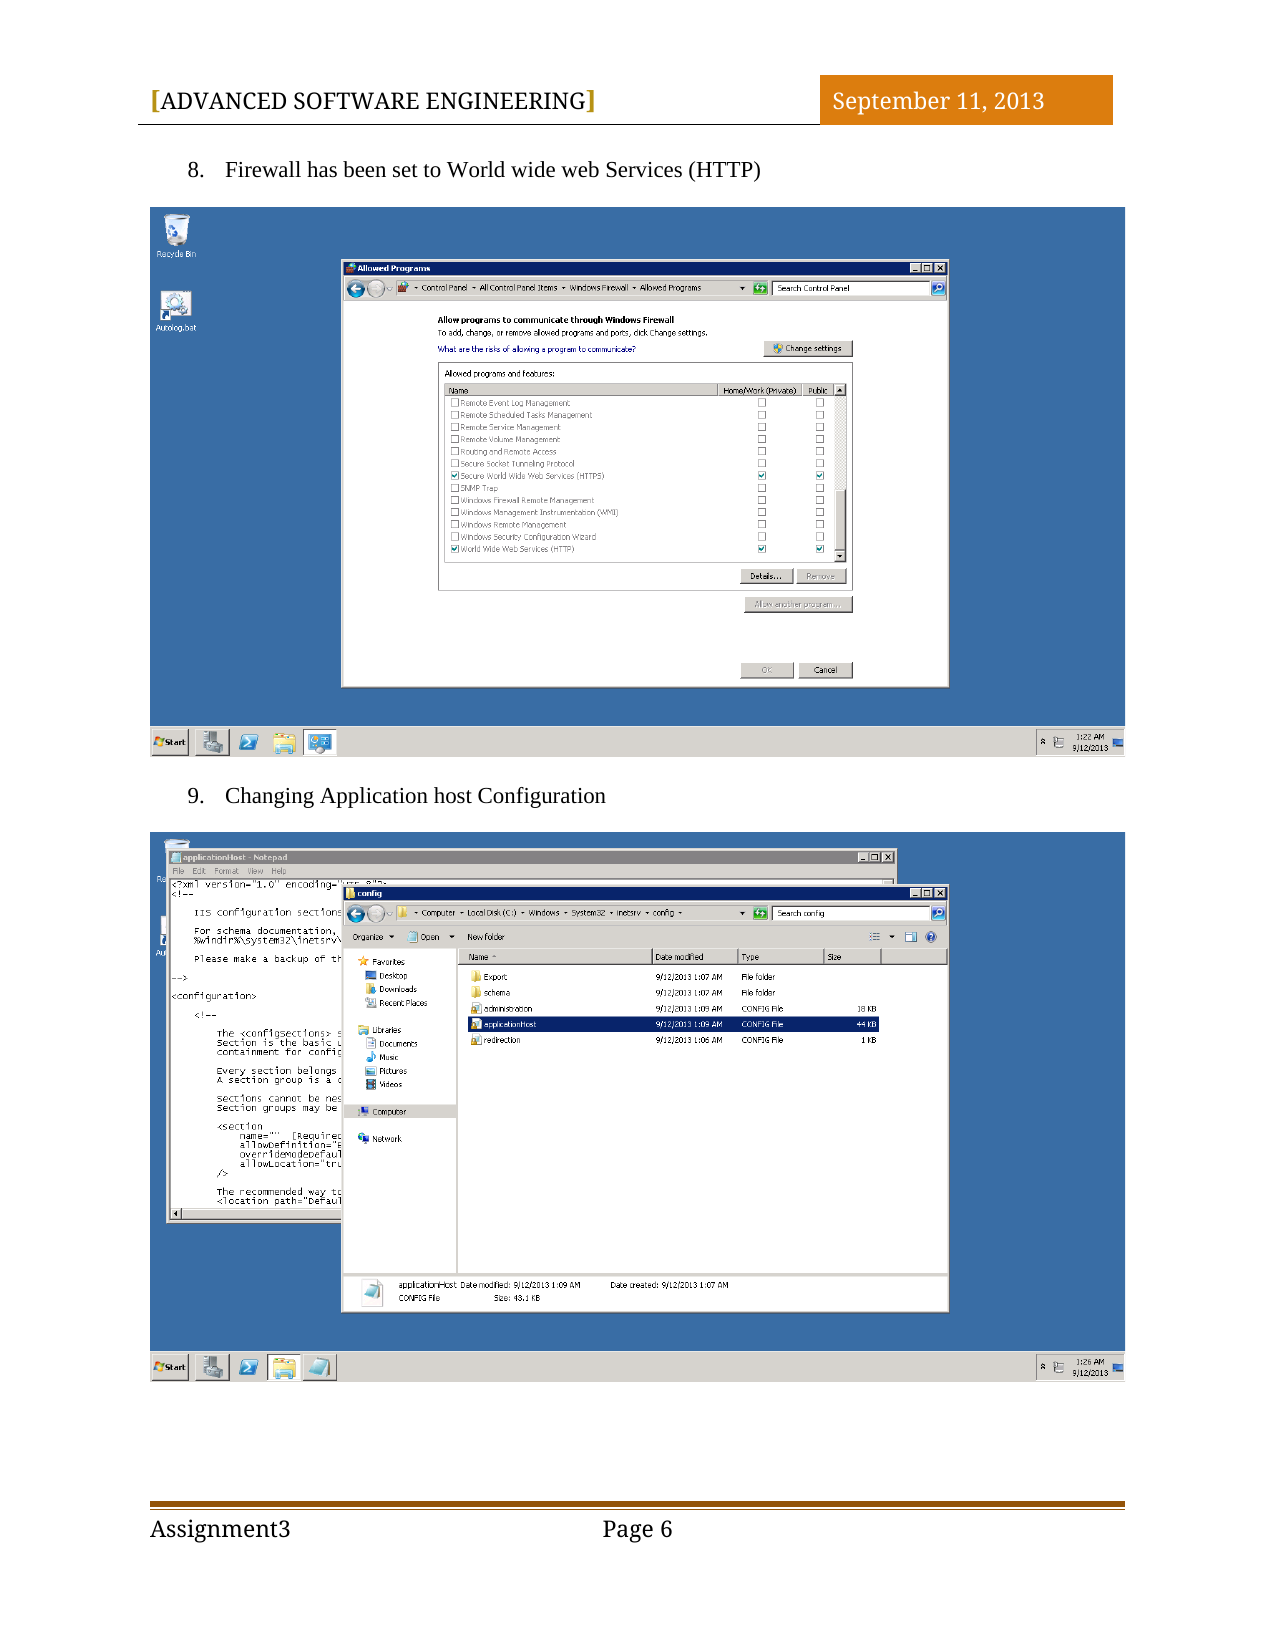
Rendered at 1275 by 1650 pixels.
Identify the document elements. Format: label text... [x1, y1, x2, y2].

picture [150, 832, 1125, 1382]
picture [150, 207, 1125, 757]
list Firewall has been set to World wide web Services (HTTP) [187, 156, 1125, 183]
list Changing Application host Configuration [187, 782, 1125, 808]
